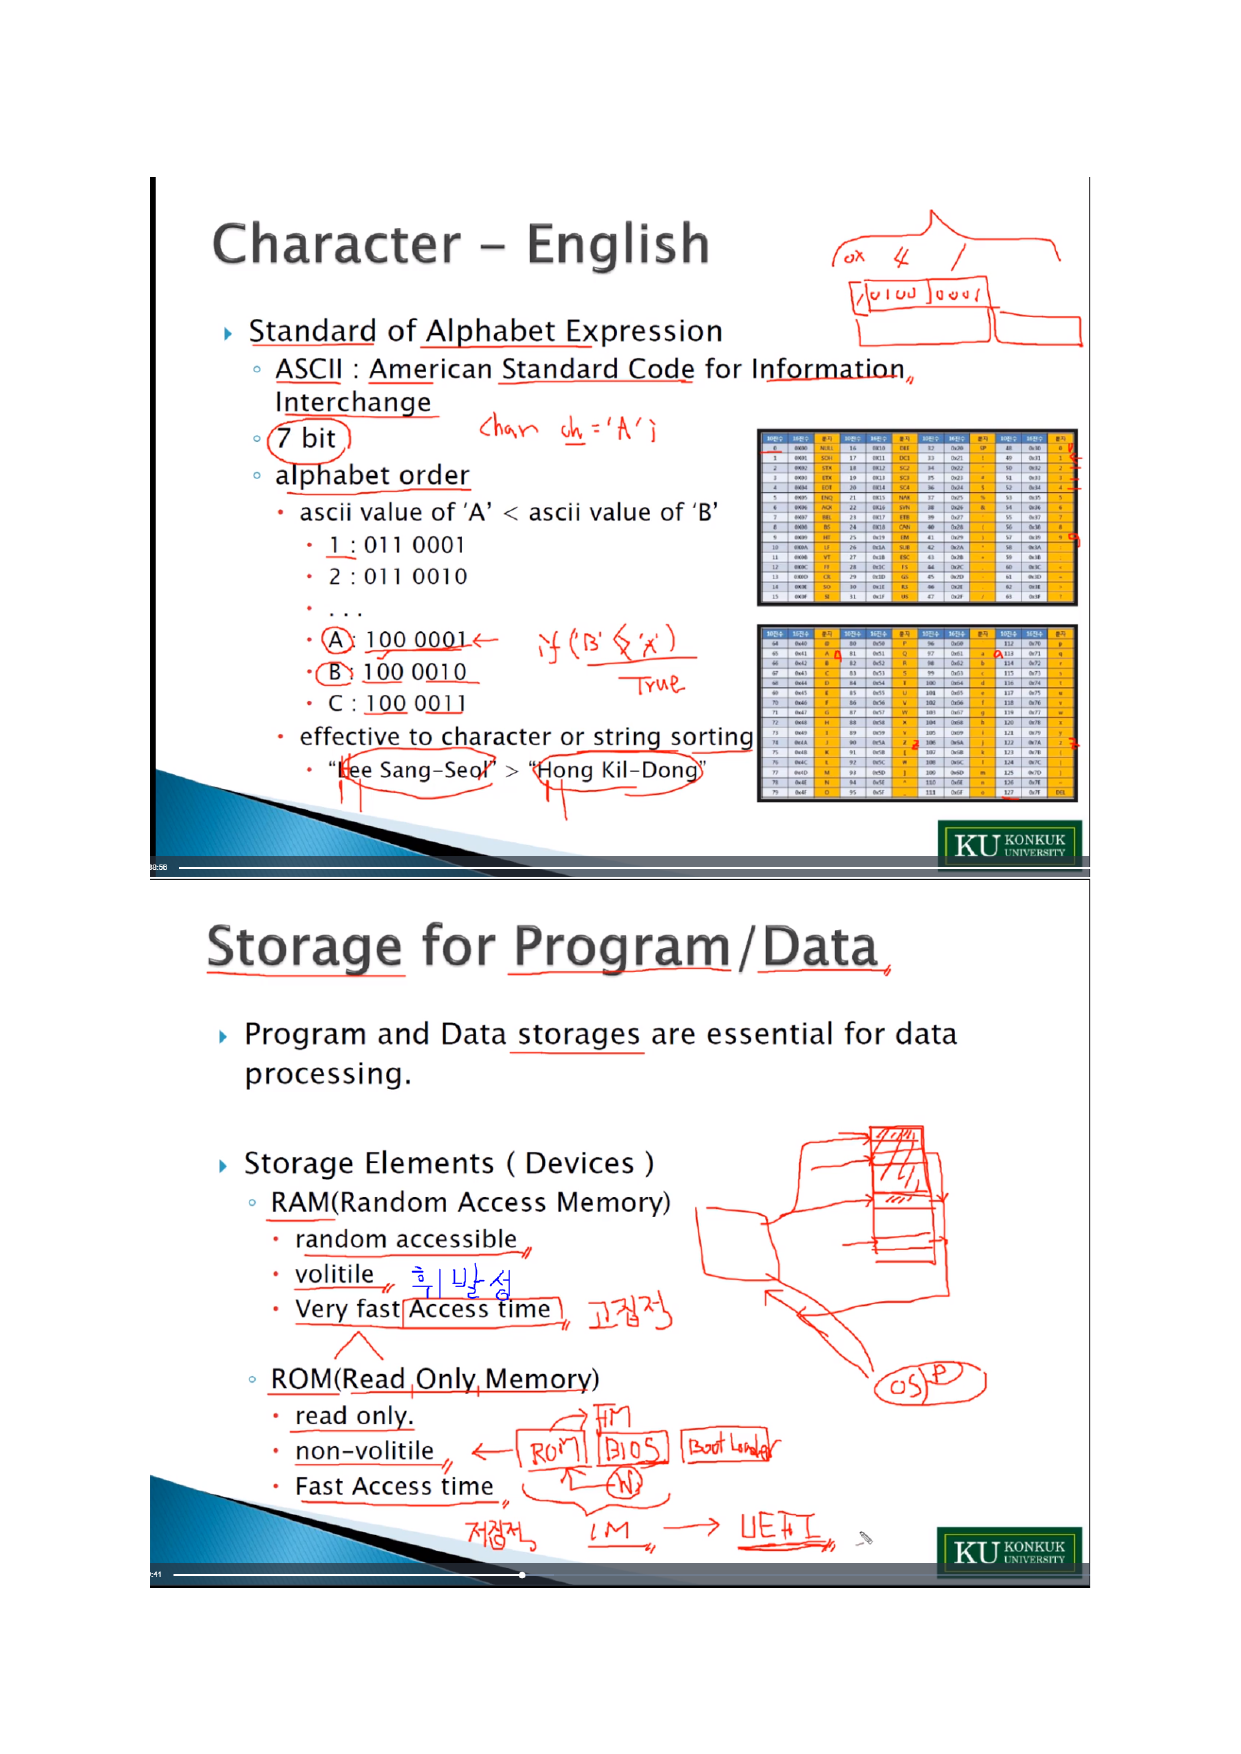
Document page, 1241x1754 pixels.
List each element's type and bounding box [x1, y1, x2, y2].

picture [150, 177, 1091, 877]
picture [150, 878, 1091, 1588]
